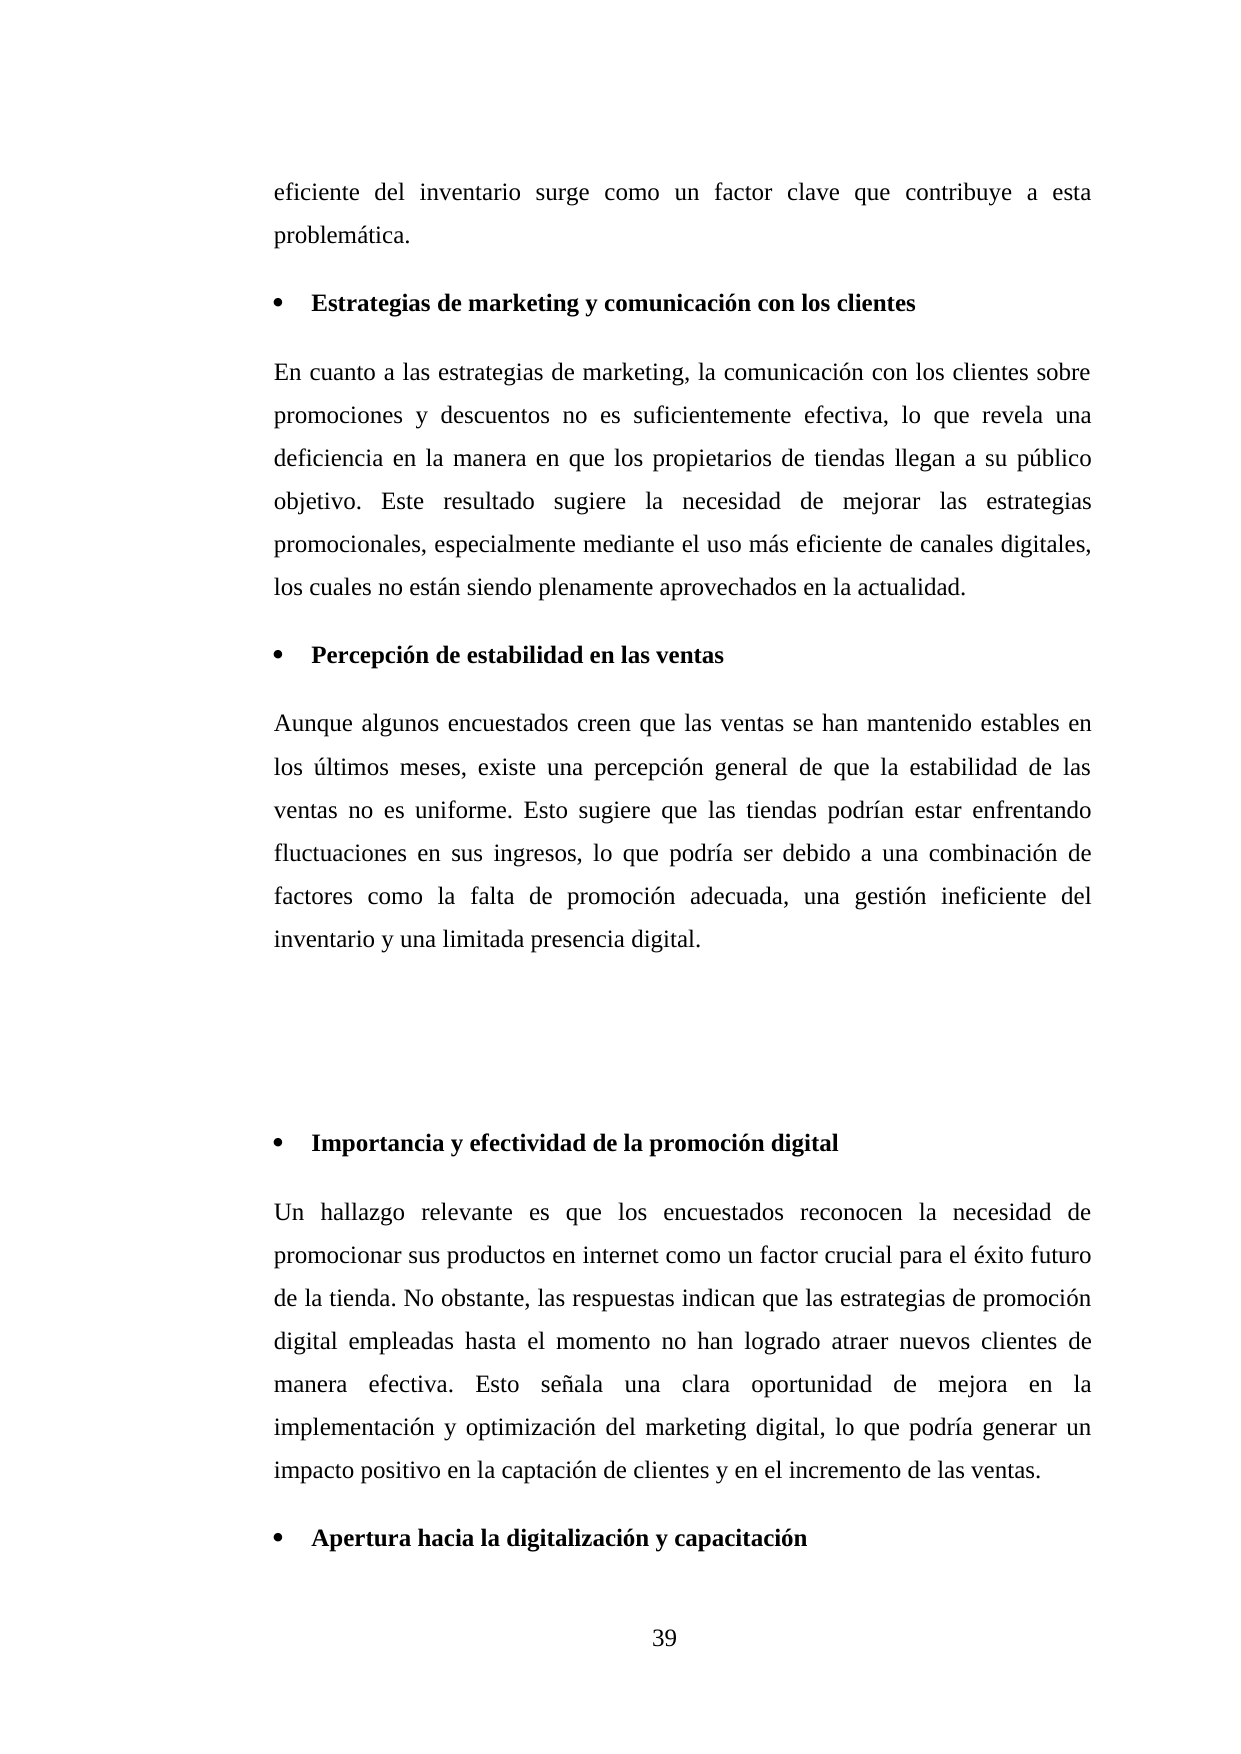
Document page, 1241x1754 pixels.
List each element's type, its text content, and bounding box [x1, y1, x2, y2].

list Apertura hacia la digitalización y capacitación [274, 1523, 1092, 1552]
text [274, 177, 1092, 249]
list Percepción de estabilidad en las ventas [274, 640, 1092, 669]
text Un hallazgo relevante es que los encuestados reconocen la necesidad de promocionar sus productos en internet como un factor crucial para el éxito futuro de la tienda. No obstante, las respuestas indican que las estrategias de promoción digital empleadas hasta el momento no han logrado atraer nuevos clientes de manera efectiva. Esto señala una clara oportunidad de mejora en la implementación y optimización del marketing digital, lo que podría generar un impacto positivo en la captación de clientes y en el incremento de las ventas. [274, 1197, 1092, 1484]
list Estrategias de marketing y comunicación con los clientes [274, 288, 1092, 317]
text En cuanto a las estrategias de marketing, la comunicación con los clientes sobre promociones y descuentos no es suficientemente efectiva, lo que revela una deficiencia en la manera en que los propietarios de tiendas llegan a su público objetivo. Este resultado sugiere la necesidad de mejorar las estrategias promocionales, especialmente mediante el uso más eficiente de canales digitales, los cuales no están siendo plenamente aprovechados en la actualidad. [274, 357, 1092, 601]
text Aunque algunos encuestados creen que las ventas se han mantenido estables en los últimos meses, existe una percepción general de que la estabilidad de las ventas no es uniforme. Esto sugiere que las tiendas podrían estar enfrentando fluctuaciones en sus ingresos, lo que podría ser debido a una combinación de factores como la falta de promoción adecuada, una gestión ineficiente del inventario y una limitada presencia digital. [274, 708, 1092, 953]
list Importancia y efectividad de la promoción digital [274, 1128, 1092, 1157]
